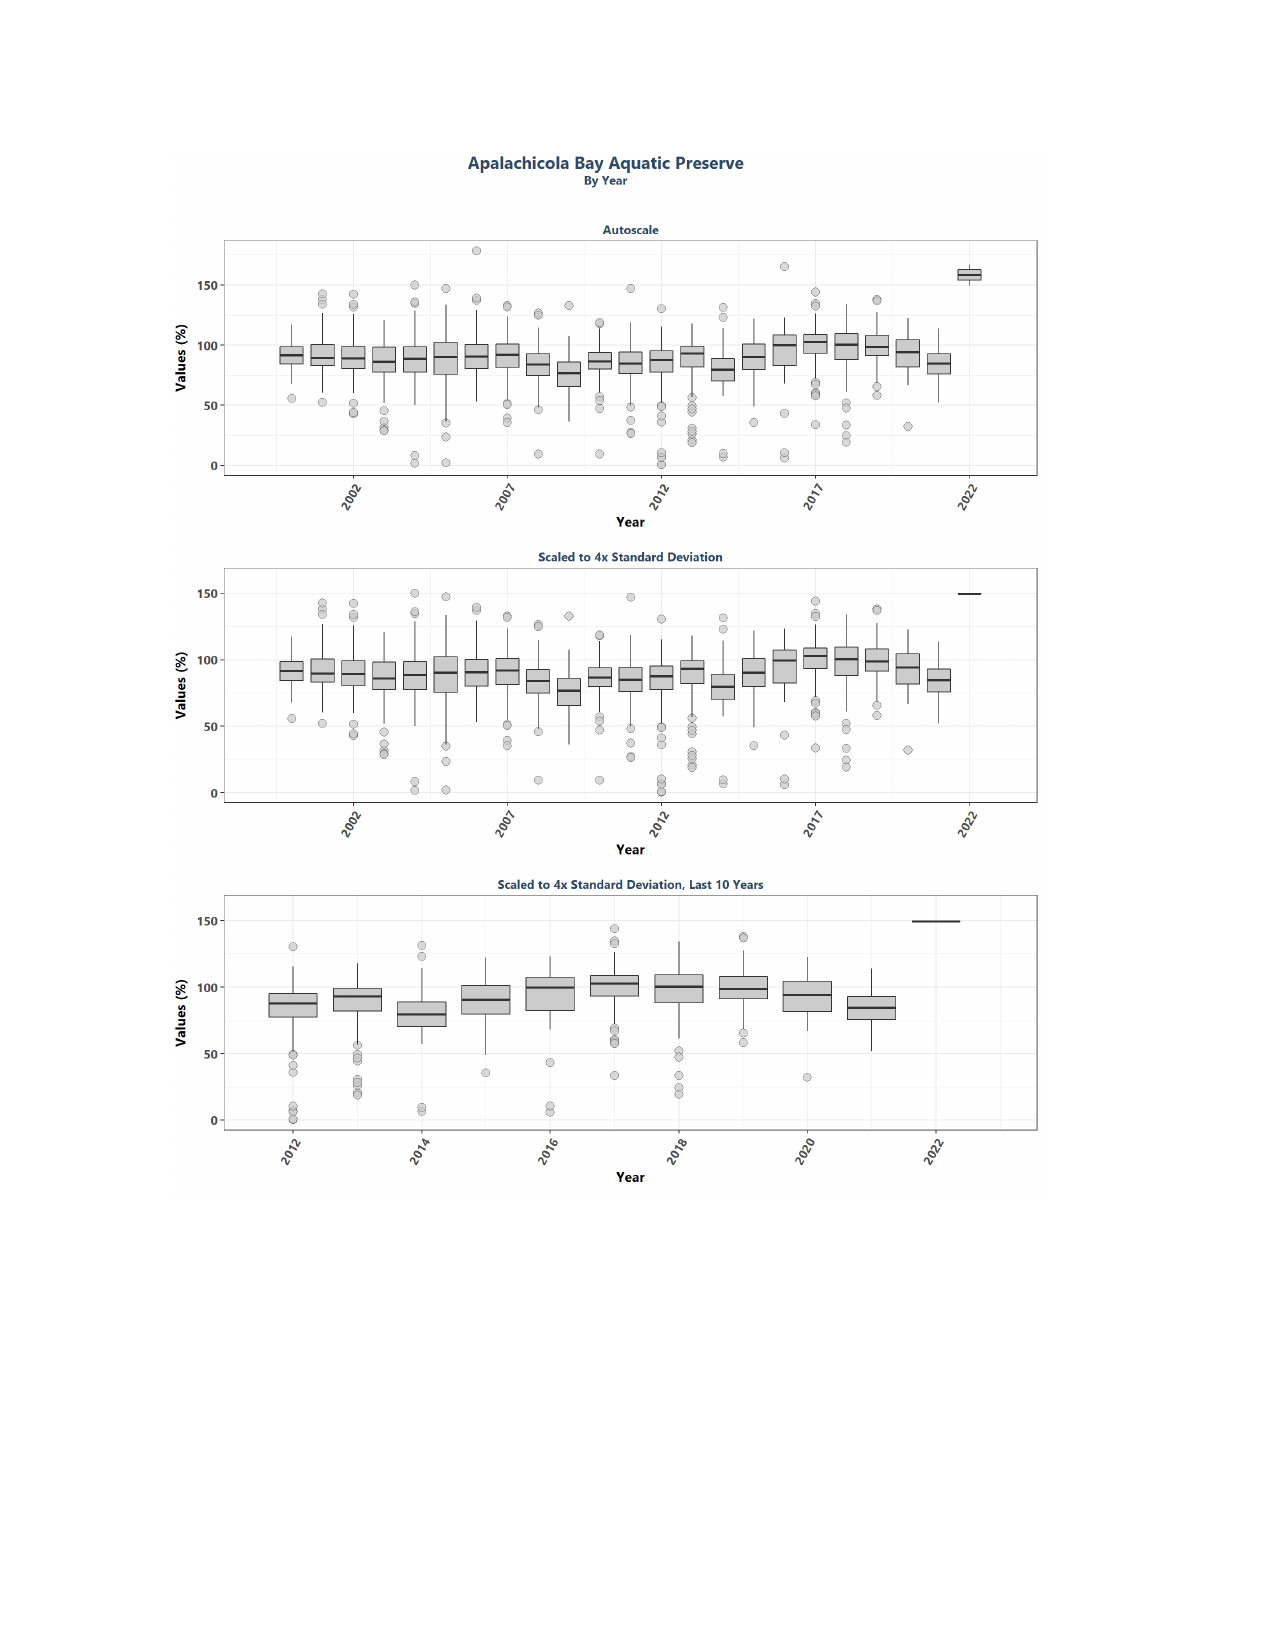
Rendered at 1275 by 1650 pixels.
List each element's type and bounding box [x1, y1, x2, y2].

picture [168, 150, 1044, 1200]
